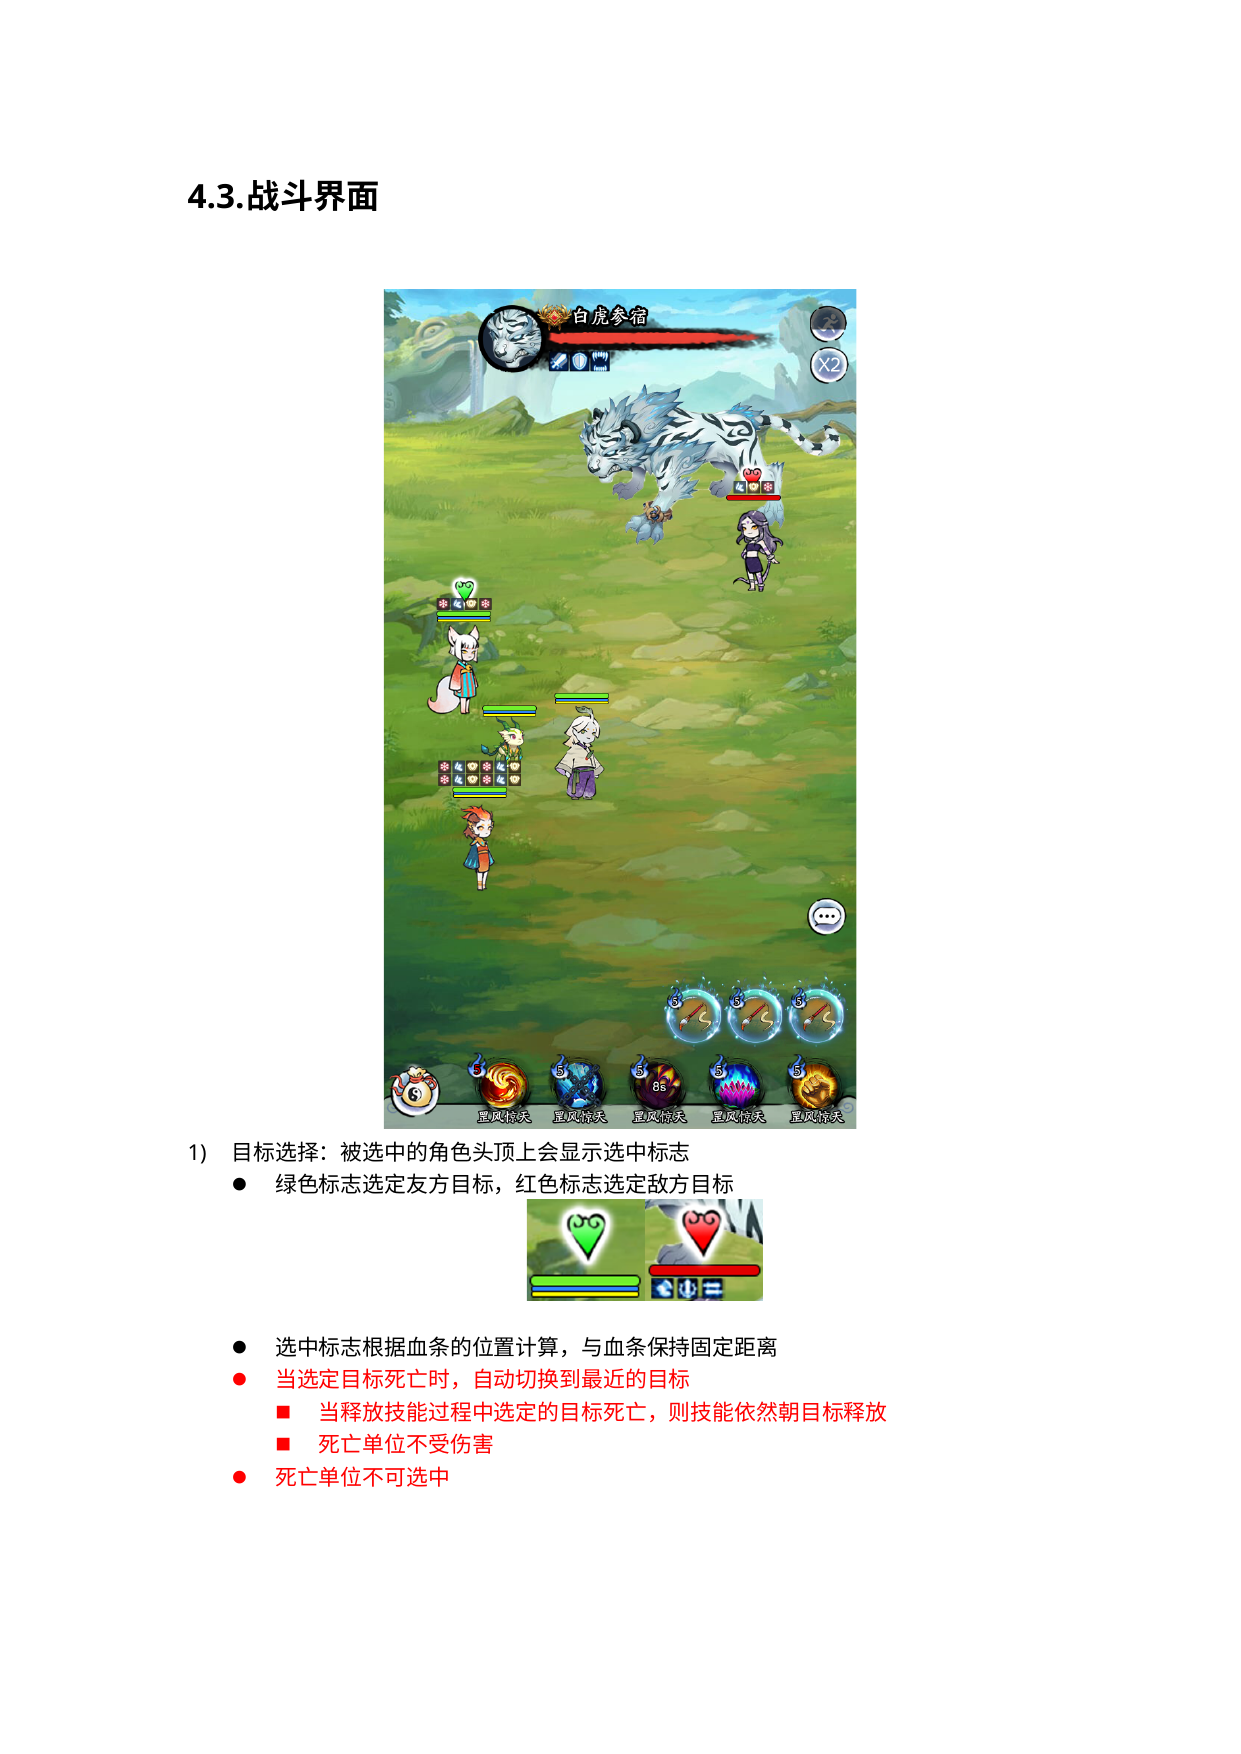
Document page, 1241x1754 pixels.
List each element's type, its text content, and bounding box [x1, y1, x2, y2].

list 死亡单位不受伤害 [275, 1427, 1053, 1459]
picture [526, 1199, 763, 1301]
subtitle 战斗界面 [187, 162, 1053, 227]
picture [383, 289, 857, 1129]
list 绿色标志选定友方目标，红色标志选定敌方目标 [231, 1167, 1053, 1199]
list 选中标志根据血条的位置计算，与血条保持固定距离 [231, 1329, 1053, 1362]
list 目标选择：被选中的角色头顶上会显示选中标志 [187, 1134, 1053, 1167]
list 当释放技能过程中选定的目标死亡，则技能依然朝目标释放 [275, 1394, 1053, 1427]
list 死亡单位不可选中 [231, 1459, 1053, 1492]
list 当选定目标死亡时，自动切换到最近的目标 [231, 1362, 1053, 1394]
